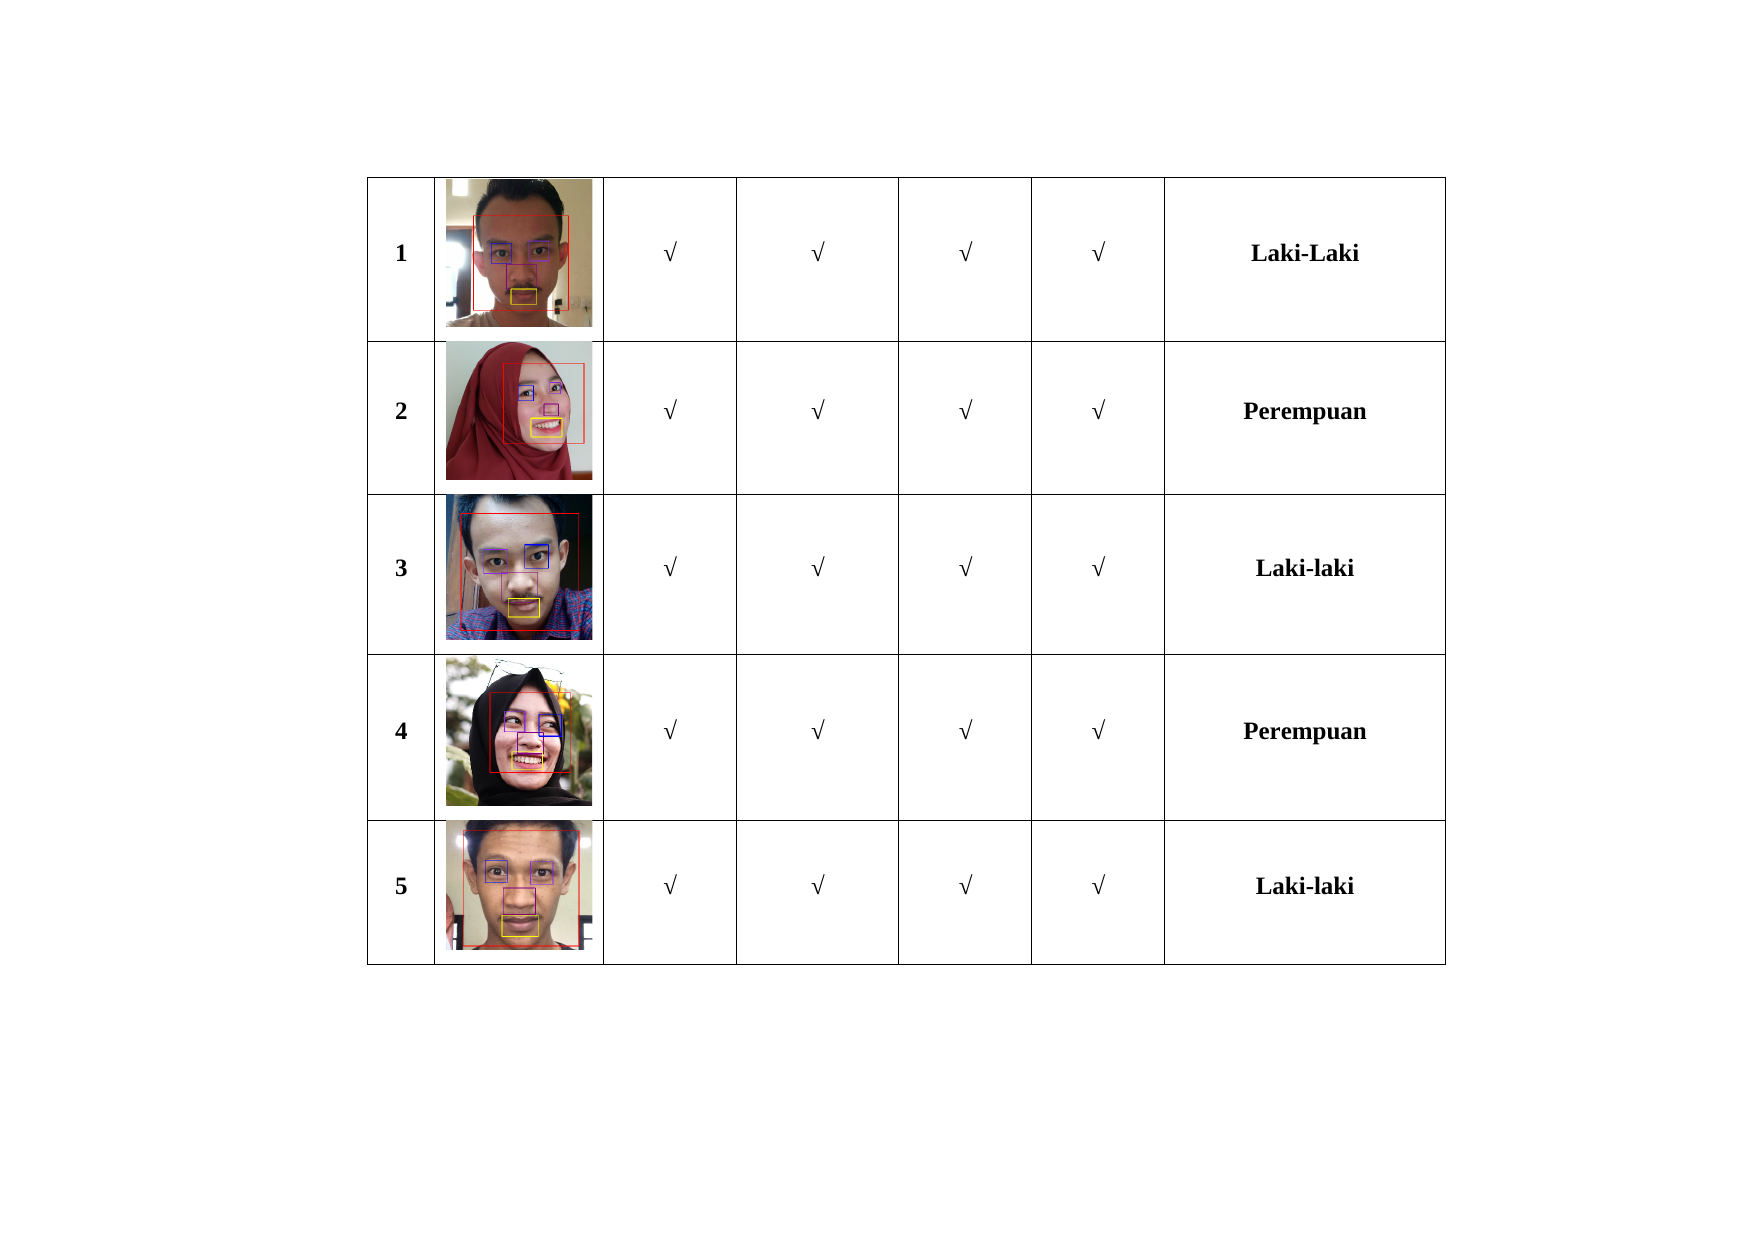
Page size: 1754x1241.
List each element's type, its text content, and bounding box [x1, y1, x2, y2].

picture [446, 341, 593, 480]
table_cell [435, 495, 603, 654]
table_cell √ [604, 178, 736, 341]
table_cell [435, 342, 603, 494]
table_cell 1 [368, 178, 434, 341]
table_cell √ [899, 178, 1031, 341]
picture [446, 178, 593, 327]
table_cell √ [604, 655, 736, 819]
table_cell √ [899, 655, 1031, 819]
table_cell √ [1032, 178, 1164, 341]
table_cell Laki-laki [1165, 821, 1445, 964]
table_cell Perempuan [1165, 342, 1445, 494]
table_cell √ [604, 495, 736, 654]
table_cell [435, 821, 603, 964]
table_cell [435, 178, 603, 341]
table_cell √ [899, 495, 1031, 654]
table_cell 5 [368, 821, 434, 964]
table_cell √ [899, 342, 1031, 494]
table_cell Laki-Laki [1165, 178, 1445, 341]
table_cell Perempuan [1165, 655, 1445, 819]
table_cell √ [1032, 821, 1164, 964]
table_cell √ [1032, 495, 1164, 654]
table_cell √ [604, 342, 736, 494]
table_cell √ [1032, 342, 1164, 494]
picture [446, 494, 593, 640]
table_cell √ [604, 821, 736, 964]
table_cell √ [737, 821, 898, 964]
table_cell 4 [368, 655, 434, 819]
table_cell 3 [368, 495, 434, 654]
picture [446, 820, 593, 950]
table_cell 2 [368, 342, 434, 494]
table_cell √ [1032, 655, 1164, 819]
table_cell [435, 655, 603, 819]
table_cell Laki-laki [1165, 495, 1445, 654]
picture [446, 655, 593, 806]
table_cell √ [899, 821, 1031, 964]
table_cell √ [737, 178, 898, 341]
table_cell √ [737, 655, 898, 819]
table_cell √ [737, 495, 898, 654]
table_cell √ [737, 342, 898, 494]
